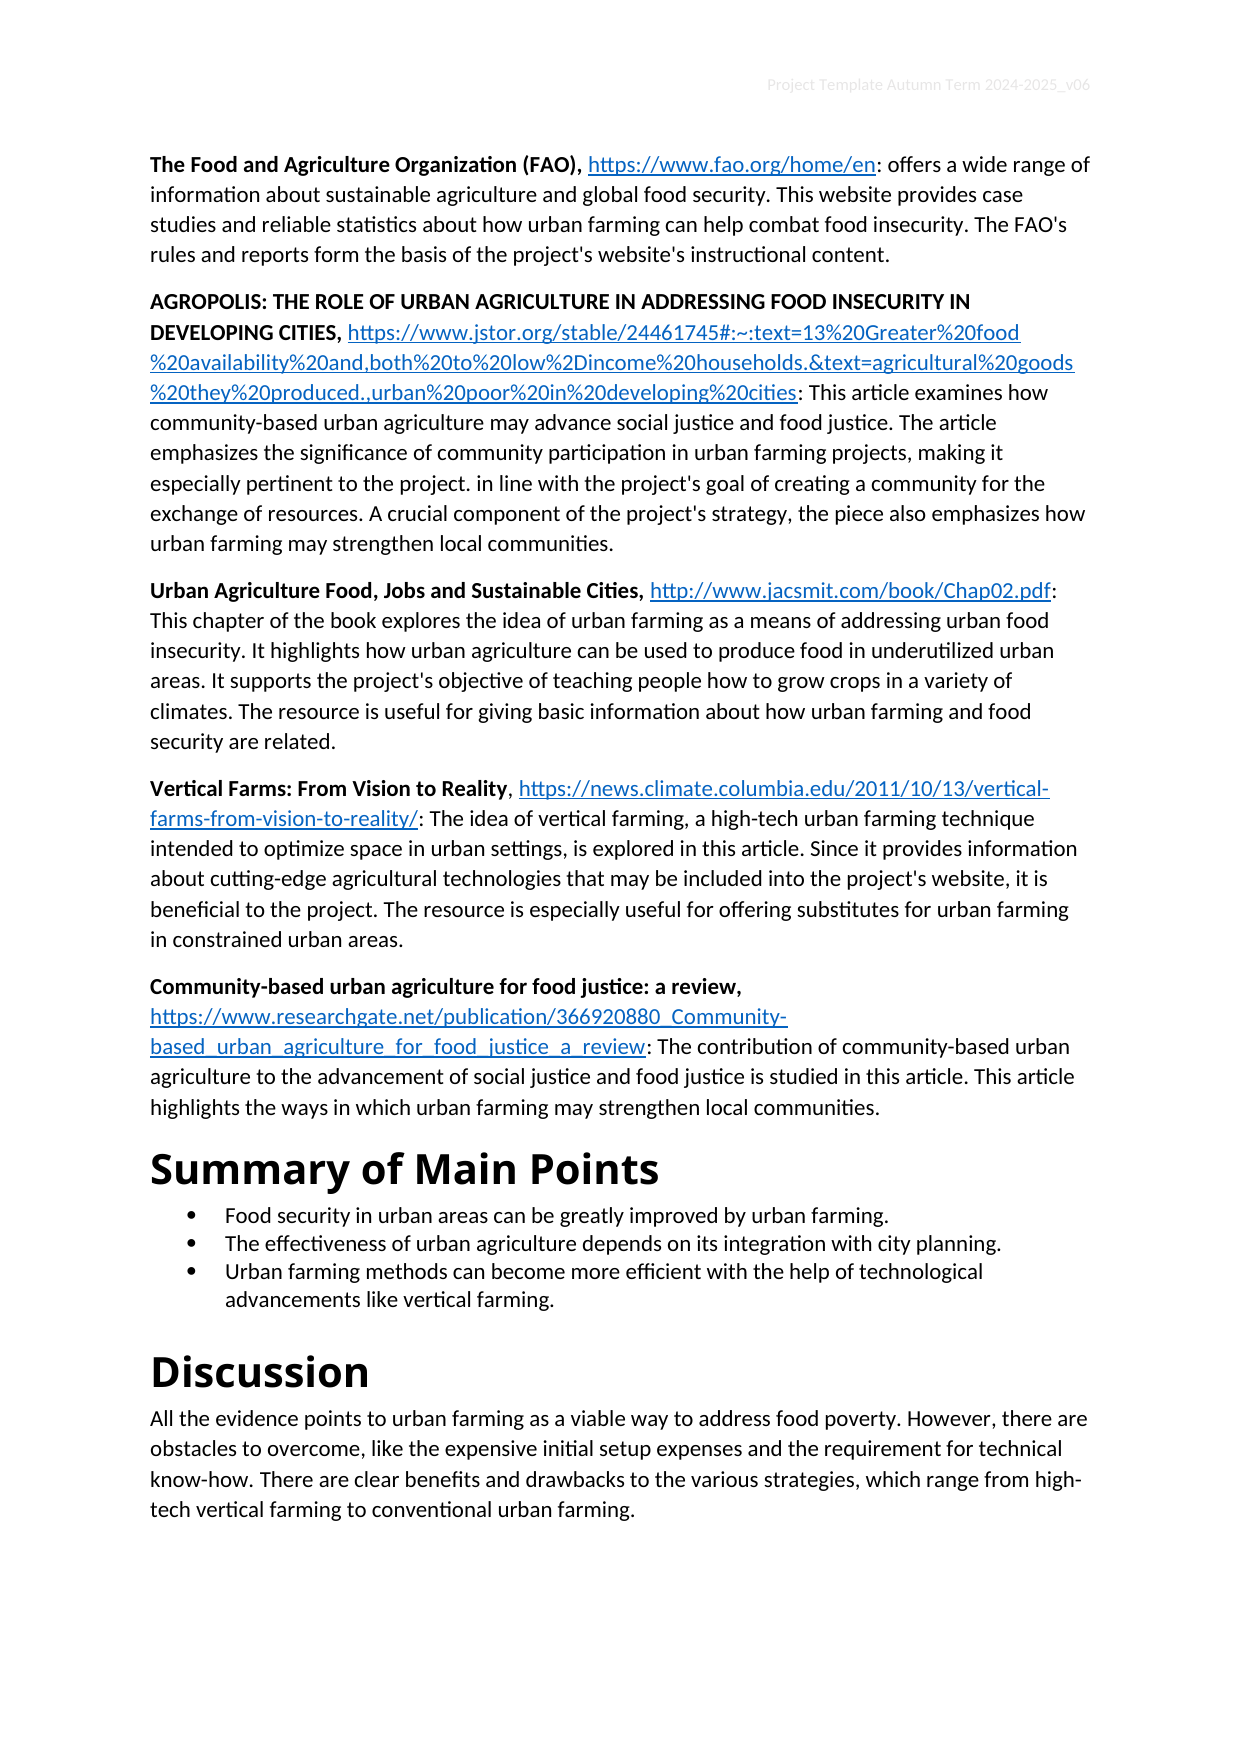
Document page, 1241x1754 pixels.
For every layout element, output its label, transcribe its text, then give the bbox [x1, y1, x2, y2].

text Community-based urban agriculture for food justice: a review, https://www.researchgate.net/publication/366920880_Community-based_urban_agriculture_for_food_justice_a_review: The contribution of community-based urban agriculture to the advancement of social justice and food justice is studied in this article. This article highlights the ways in which urban farming may strengthen local communities. [150, 972, 1090, 1121]
text All the evidence points to urban farming as a viable way to address food poverty. However, there are obstacles to overcome, like the expensive initial setup expenses and the requirement for technical know-how. There are clear benefits and drawbacks to the various strategies, which range from high-tech vertical farming to conventional urban farming. [150, 1404, 1090, 1523]
list Urban farming methods can become more efficient with the help of technological advancements like vertical farming. [187, 1257, 1090, 1313]
text Discussion [150, 1343, 1090, 1400]
text The Food and Agriculture Organization (FAO), https://www.fao.org/home/en: offers a wide range of information about sustainable agriculture and global food security. This website provides case studies and reliable statistics about how urban farming can help combat food insecurity. The FAO's rules and reports form the basis of the project's website's instructional content. [150, 150, 1090, 269]
text Vertical Farms: From Vision to Reality, https://news.climate.columbia.edu/2011/10/13/vertical-farms-from-vision-to-reality/: The idea of vertical farming, a high-tech urban farming technique intended to optimize space in urban settings, is explored in this article. Since it provides information about cutting-edge agricultural technologies that may be included into the project's website, it is beneficial to the project. The resource is especially useful for offering substitutes for urban farming in constrained urban areas. [150, 774, 1090, 953]
text AGROPOLIS: THE ROLE OF URBAN AGRICULTURE IN ADDRESSING FOOD INSECURITY IN DEVELOPING CITIES, https://www.jstor.org/stable/24461745#:~:text=13%20Greater%20food%20availability%20and,both%20to%20low%2Dincome%20households.&text=agricultural%20goods%20they%20produced.,urban%20poor%20in%20developing%20cities: This article examines how community-based urban agriculture may advance social justice and food justice. The article emphasizes the significance of community participation in urban farming projects, making it especially pertinent to the project. in line with the project's goal of creating a community for the exchange of resources. A crucial component of the project's strategy, the piece also emphasizes how urban farming may strengthen local communities. [150, 287, 1090, 557]
list The effectiveness of urban agriculture depends on its integration with city planning. [187, 1229, 1090, 1257]
list Food security in urban areas can be greatly improved by urban farming. [187, 1201, 1090, 1229]
text Urban Agriculture Food, Jobs and Sustainable Cities, http://www.jacsmit.com/book/Chap02.pdf: This chapter of the book explores the idea of urban farming as a means of addressing urban food insecurity. It highlights how urban agriculture can be used to produce food in underutilized urban areas. It supports the project's objective of teaching people how to grow crops in a variety of climates. The resource is useful for giving basic information about how urban farming and food security are related. [150, 576, 1090, 755]
text Summary of Main Points [150, 1139, 1090, 1196]
